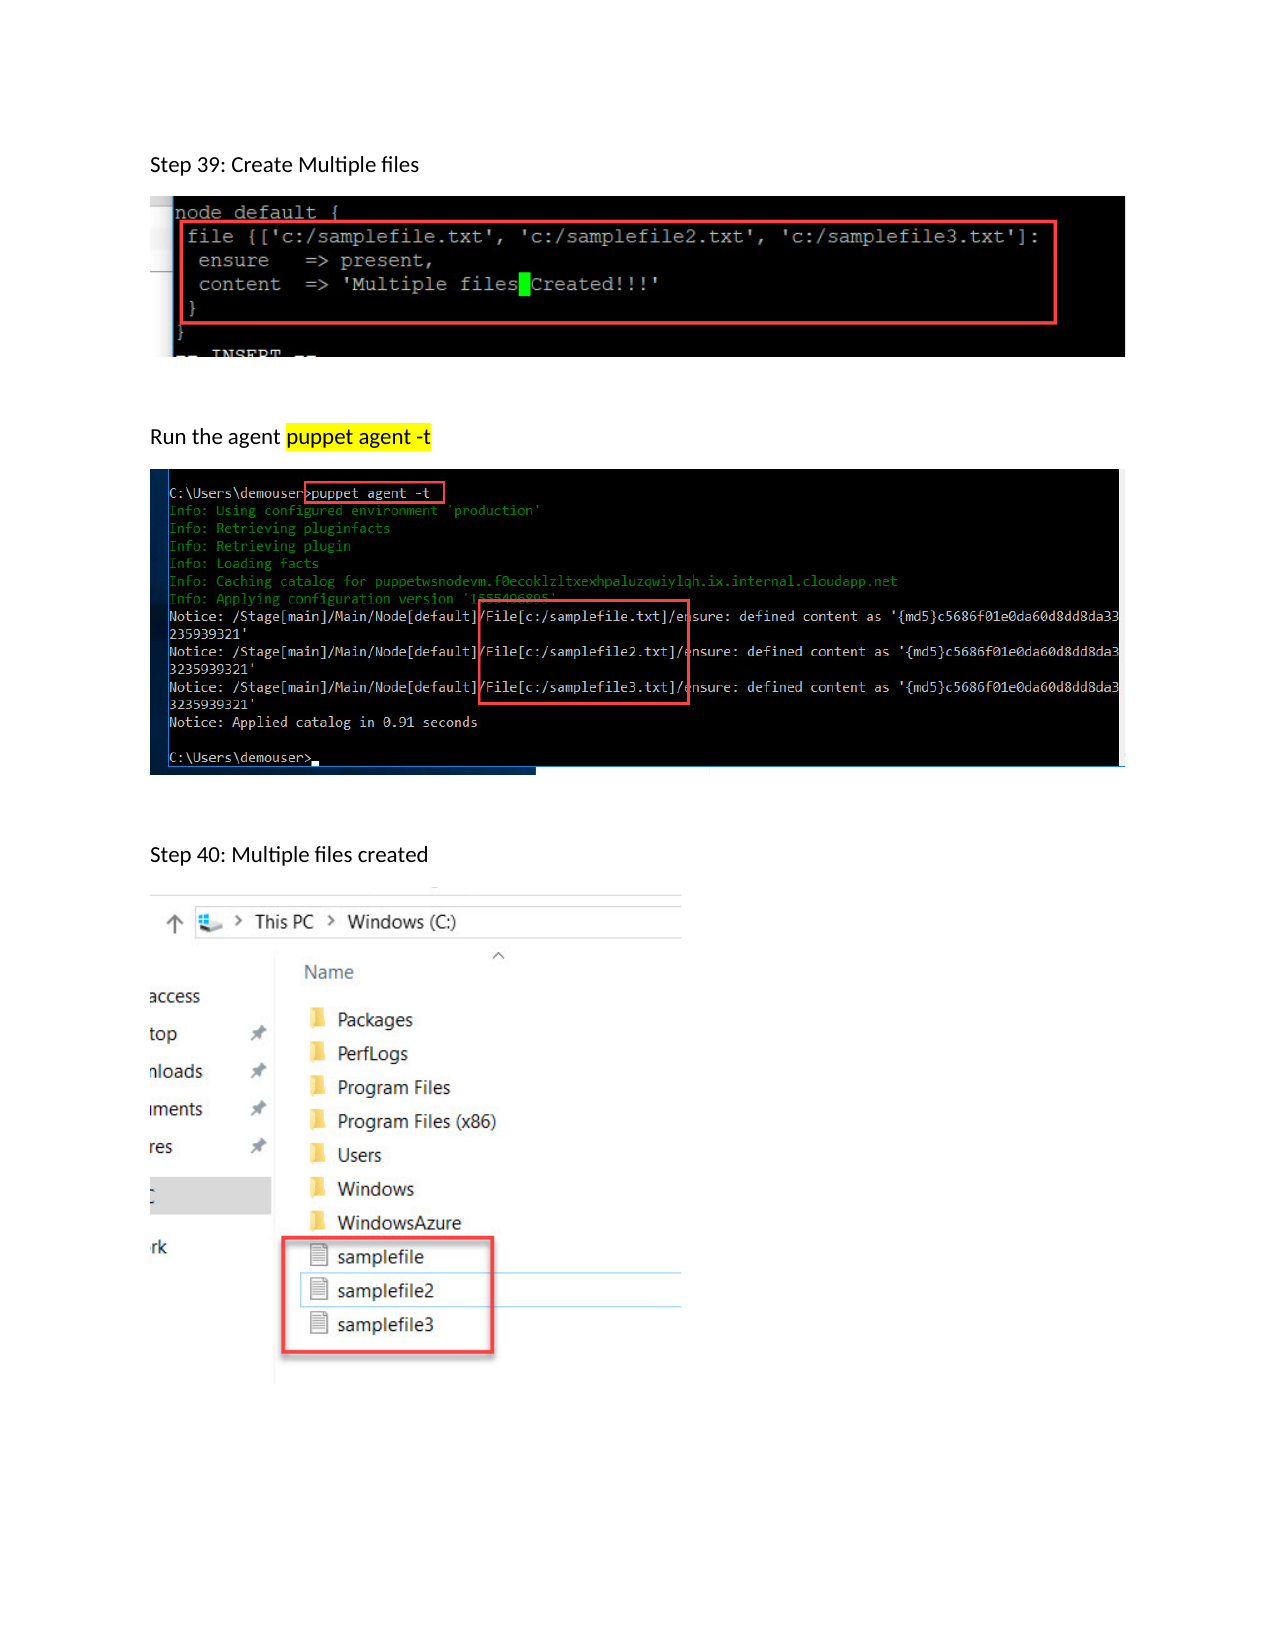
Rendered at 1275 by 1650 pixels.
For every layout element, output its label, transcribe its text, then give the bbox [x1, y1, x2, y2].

text Step 40: Multiple files created [150, 840, 1125, 868]
picture [150, 469, 1125, 775]
picture [150, 887, 682, 1384]
picture [150, 196, 1125, 357]
text Run the agent puppet agent -t [150, 422, 1125, 451]
text Step 39: Create Multiple files [150, 150, 1125, 178]
